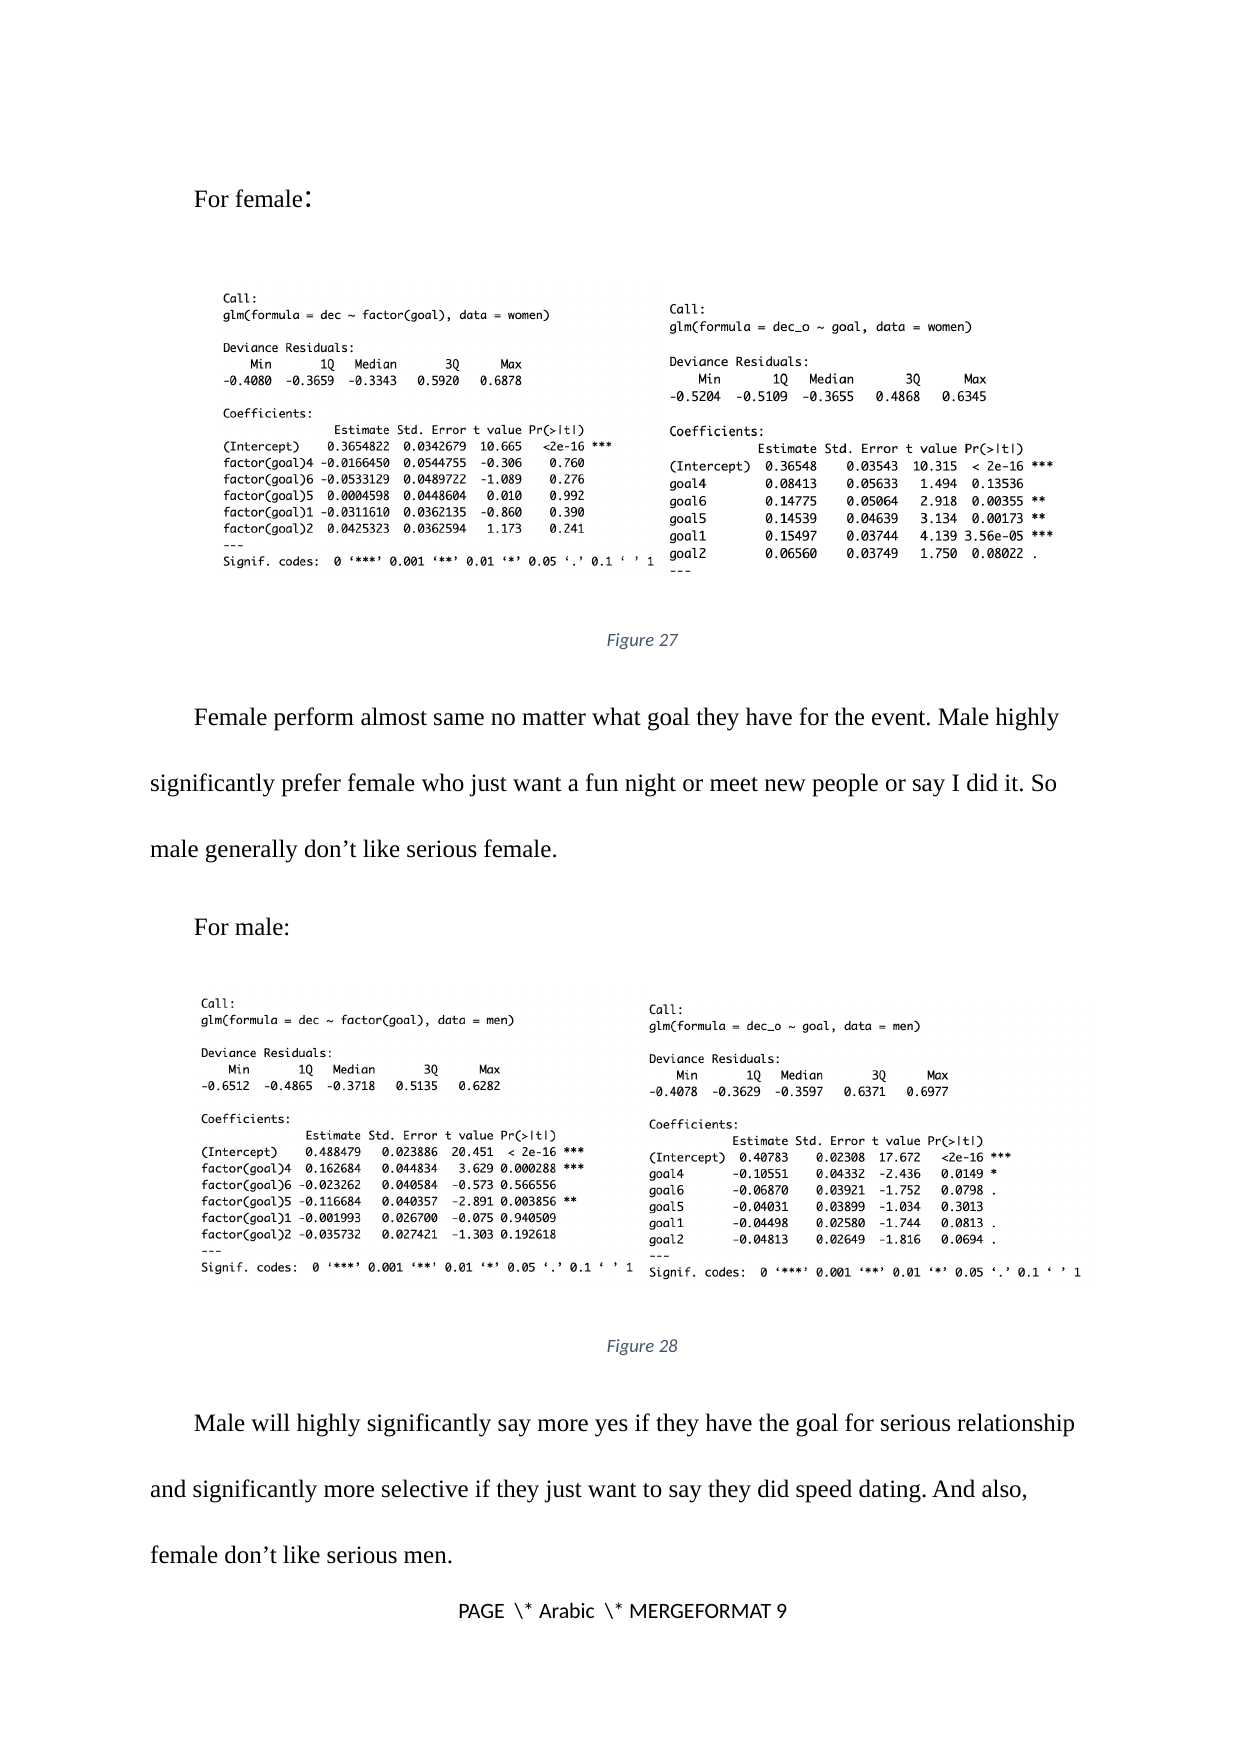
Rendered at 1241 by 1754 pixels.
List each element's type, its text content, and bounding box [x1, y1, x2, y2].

text For male: [150, 910, 1090, 943]
text Figure 28 [150, 1329, 1090, 1362]
picture [217, 286, 1067, 576]
text Male will highly significantly say more yes if they have the goal for serious relationship and significantly more selective if they just want to say they did speed dating. And also, female don’t like serious men. [150, 1406, 1090, 1571]
text Female perform almost same no matter what goal they have for the event. Male highly significantly prefer female who just want a fun night or meet new people or say I did it. So male generally don’t like serious female. [150, 700, 1090, 865]
picture [195, 991, 1089, 1283]
text Figure 27 [150, 623, 1090, 656]
text For female： [150, 164, 1090, 230]
